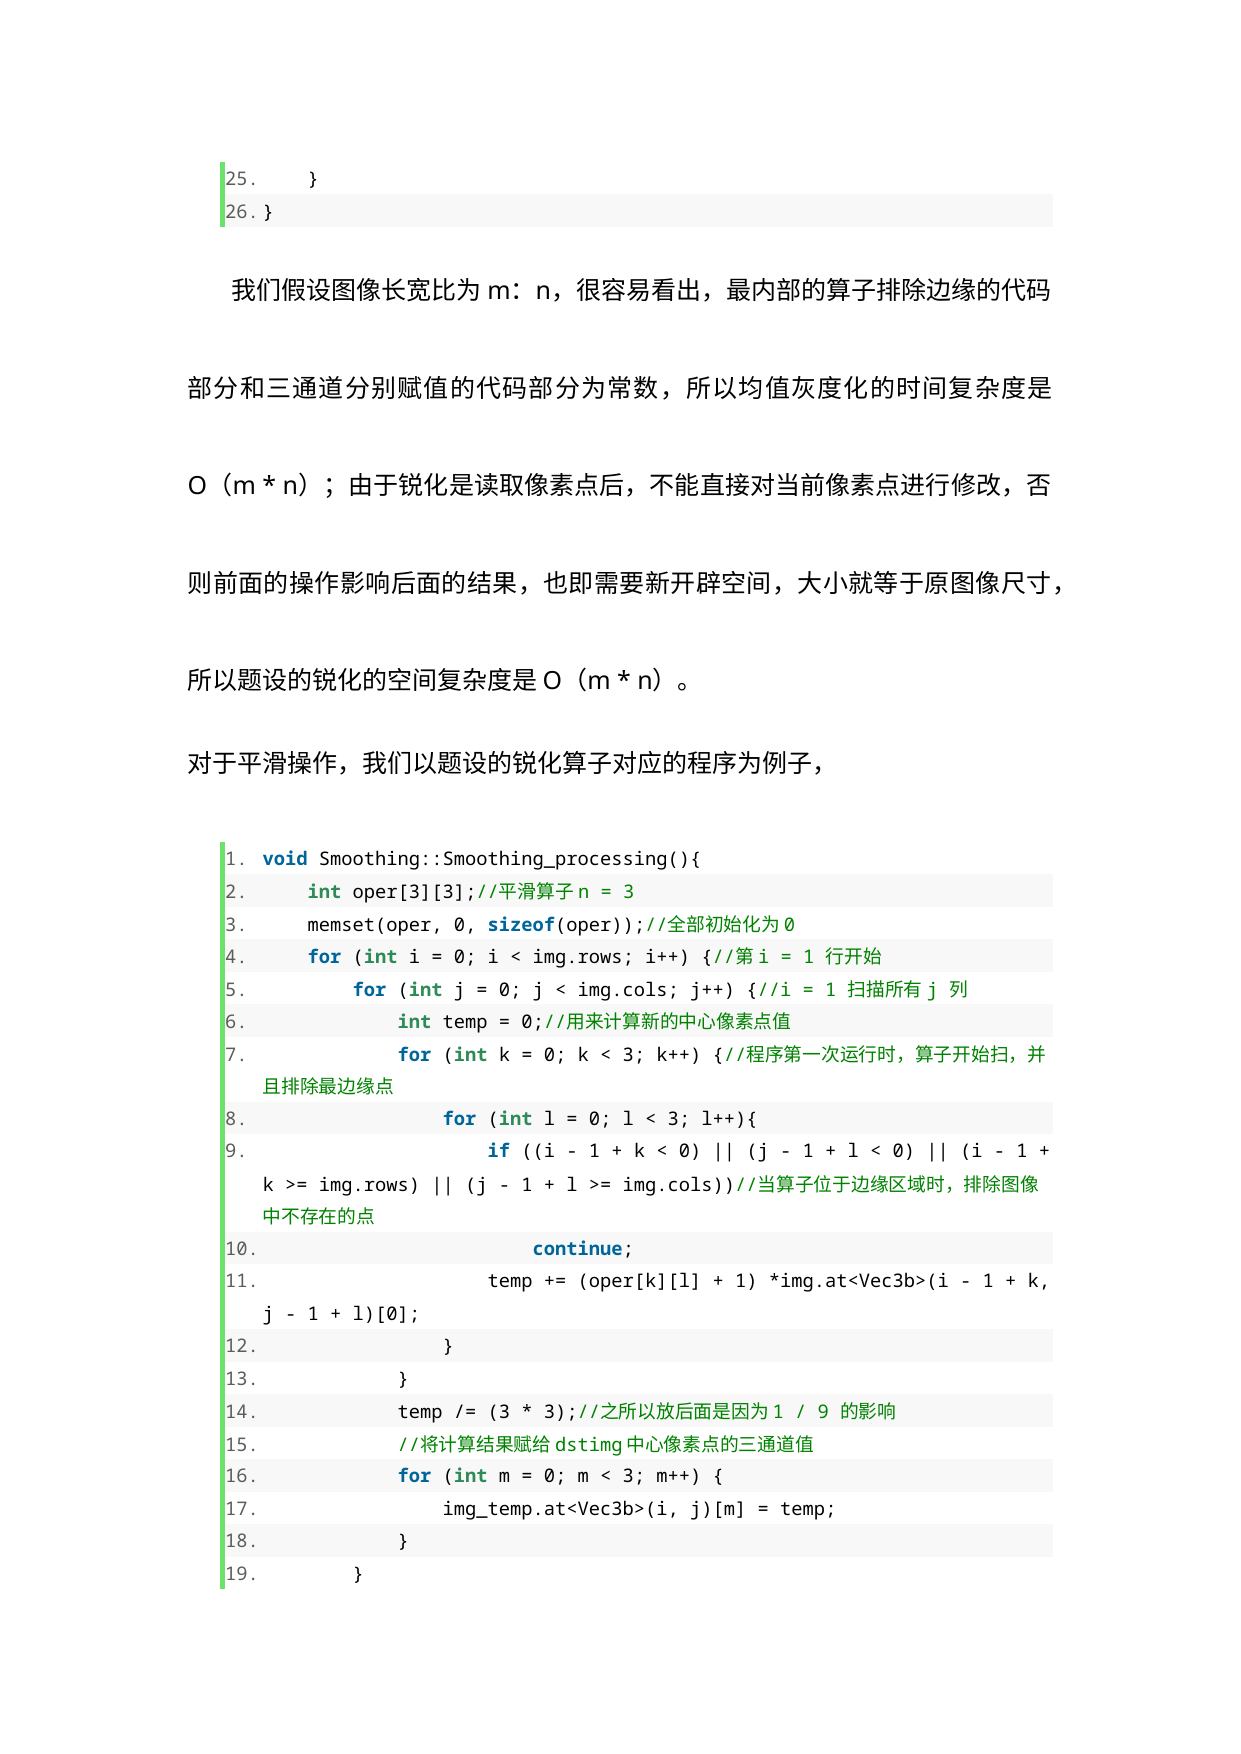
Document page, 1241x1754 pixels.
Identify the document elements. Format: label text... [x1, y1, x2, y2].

list } [225, 162, 1053, 194]
list for (int k = 0; k < 3; k++) {//程序第一次运行时，算子开始扫，并且排除最边缘点 [225, 1037, 1053, 1102]
list for (int m = 0; m < 3; m++) { [225, 1459, 1053, 1492]
list temp /= (3 * 3);//之所以放后面是因为1 / 9 的影响 [225, 1394, 1053, 1427]
list int temp = 0;//用来计算新的中心像素点值 [225, 1004, 1053, 1037]
list } [225, 1524, 1053, 1557]
list img_temp.at<Vec3b>(i, j)[m] = temp; [225, 1492, 1053, 1524]
list //将计算结果赋给dstimg中心像素点的三通道值 [225, 1427, 1053, 1459]
list } [225, 1329, 1053, 1362]
list int oper[3][3];//平滑算子 n = 3 [225, 874, 1053, 907]
list continue; [225, 1232, 1053, 1264]
list memset(oper, 0, sizeof(oper));//全部初始化为0 [225, 907, 1053, 939]
list for (int i = 0; i < img.rows; i++) {//第 i = 1 行开始 [225, 939, 1053, 972]
list } [225, 1557, 1053, 1589]
list for (int l = 0; l < 3; l++){ [225, 1102, 1053, 1134]
list } [225, 194, 1053, 227]
list if ((i - 1 + k < 0) || (j - 1 + l < 0) || (i - 1 + k >= img.rows) || (j - 1 + l >= img.cols))//当算子位于边缘区域时，排除图像中不存在的点 [225, 1134, 1053, 1232]
text 对于平滑操作，我们以题设的锐化算子对应的程序为例子， [187, 729, 1053, 794]
text 我们假设图像长宽比为m：n，很容易看出，最内部的算子排除边缘的代码部分和三通道分别赋值的代码部分为常数，所以均值灰度化的时间复杂度是 O（m * n）；由于锐化是读取像素点后，不能直接对当前像素点进行修改，否则前面的操作影响后面的结果，也即需要新开辟空间，大小就等于原图像尺寸，所以题设的锐化的空间复杂度是O（m * n）。 [187, 256, 1053, 711]
list } [225, 1362, 1053, 1394]
list temp += (oper[k][l] + 1) *img.at<Vec3b>(i - 1 + k, j - 1 + l)[0]; [225, 1264, 1053, 1329]
list void Smoothing::Smoothing_processing(){ [225, 842, 1053, 874]
list for (int j = 0; j < img.cols; j++) {//i = 1 扫描所有 j 列 [225, 972, 1053, 1004]
